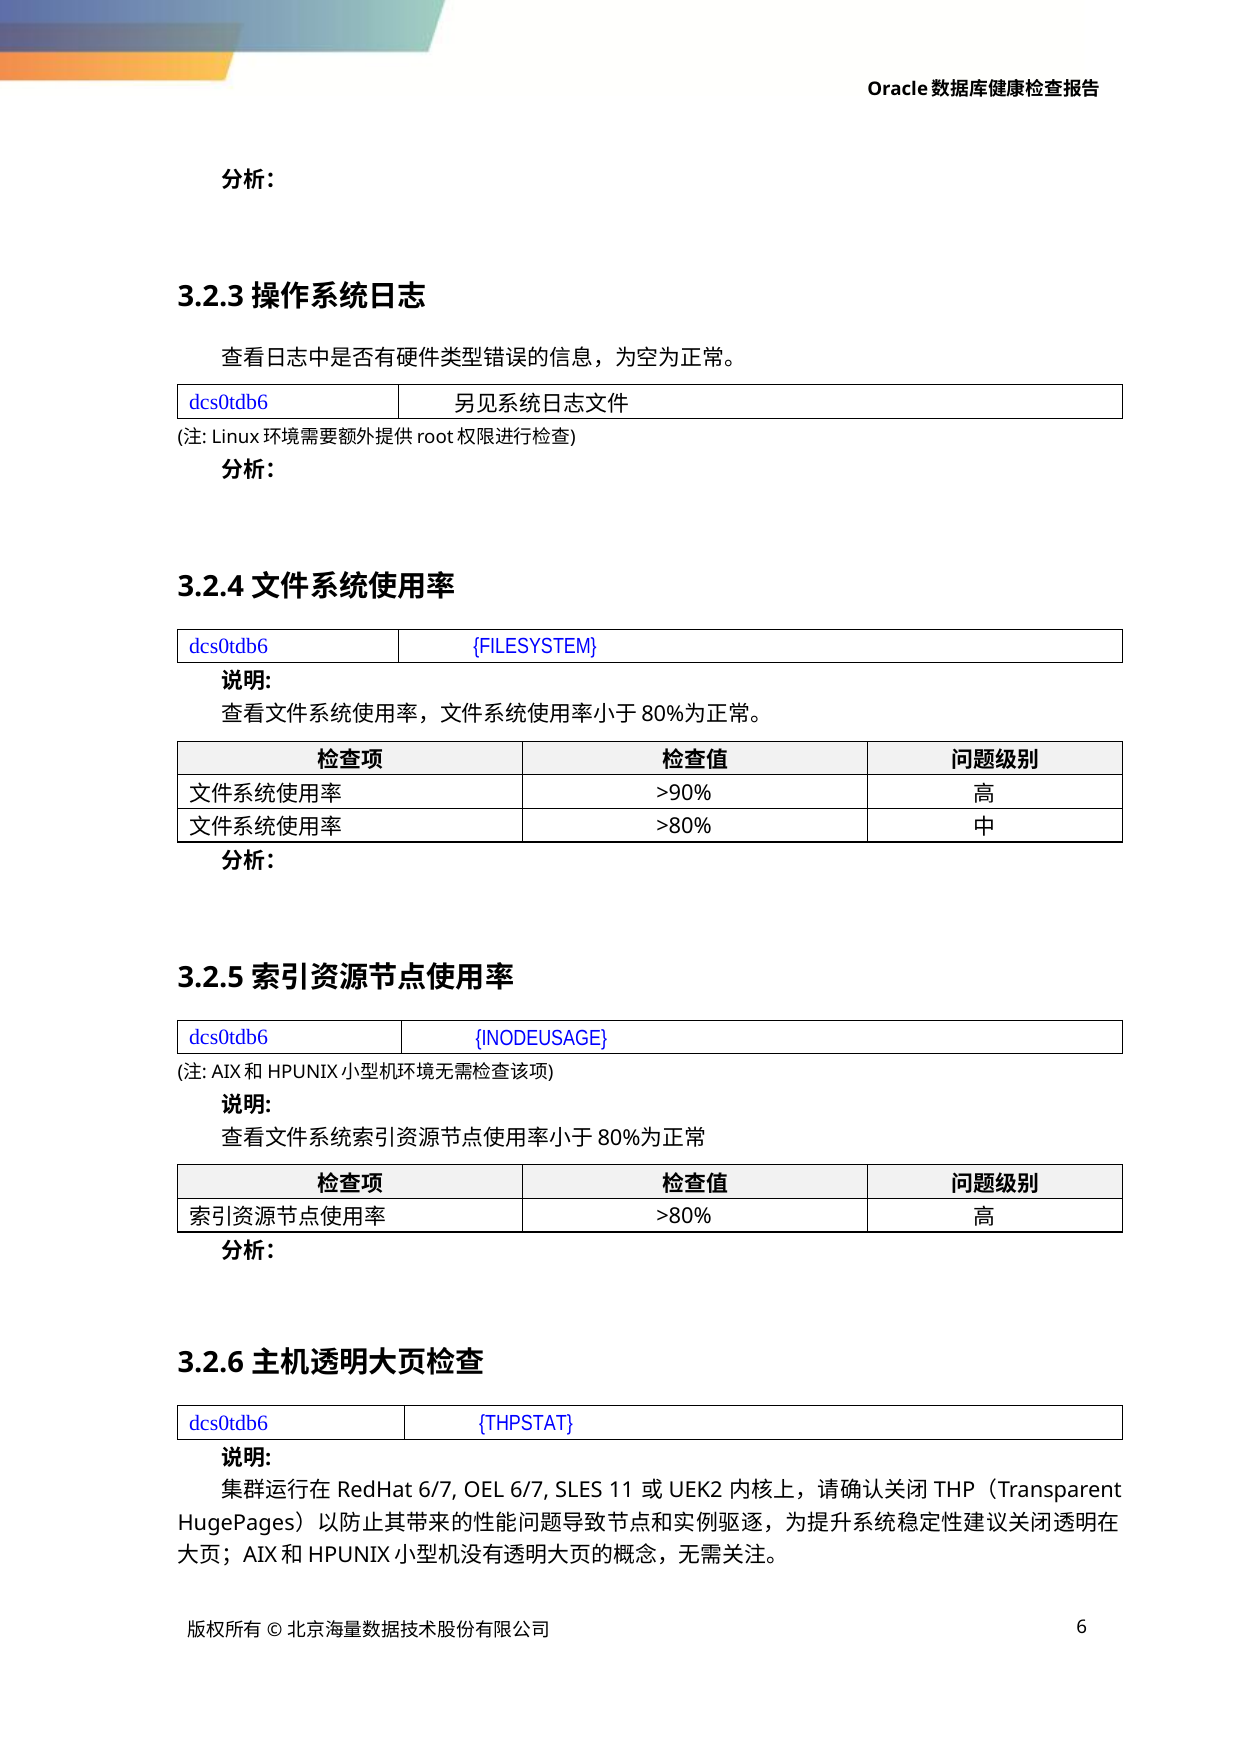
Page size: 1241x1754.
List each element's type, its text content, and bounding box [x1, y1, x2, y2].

text 查看日志中是否有硬件类型错误的信息，为空为正常。 [177, 339, 1100, 372]
table_header 检查值 [523, 742, 867, 774]
table_cell >80% [523, 1199, 867, 1231]
text 索引资源节点使用率 [177, 942, 1122, 1007]
text 说明: [177, 1087, 1100, 1119]
text 分析： [177, 843, 1100, 875]
table_header dcs0tdb6 [178, 1021, 401, 1053]
table_cell 高 [868, 1199, 1122, 1231]
table_header 检查项 [178, 1165, 522, 1198]
table_header {THPSTAT} [405, 1406, 1122, 1439]
text (注: Linux环境需要额外提供root权限进行检查) [177, 419, 1100, 451]
table_header 问题级别 [868, 1165, 1122, 1198]
table_header dcs0tdb6 [178, 1406, 404, 1439]
table_header 问题级别 [868, 742, 1122, 774]
text 分析： [177, 1233, 1100, 1265]
text 分析： [177, 162, 1100, 194]
table_header dcs0tdb6 [178, 630, 398, 662]
text 查看文件系统使用率，文件系统使用率小于80%为正常。 [177, 696, 1100, 728]
table_cell >90% [523, 775, 867, 808]
picture [0, 0, 1085, 96]
table_cell 文件系统使用率 [178, 775, 522, 808]
picture [972, 83, 980, 96]
table_header dcs0tdb6 [178, 385, 398, 418]
text (注: AIX和HPUNIX小型机环境无需检查该项) [177, 1054, 1100, 1087]
picture [992, 82, 996, 95]
text 说明: [177, 663, 1100, 696]
text 操作系统日志 [177, 262, 1122, 327]
text 文件系统使用率 [177, 551, 1122, 616]
picture [935, 86, 944, 96]
table_cell 中 [868, 809, 1122, 841]
table_header 检查项 [178, 742, 522, 774]
table_header 检查值 [523, 1165, 867, 1198]
table_header {INODEUSAGE} [402, 1021, 1122, 1053]
text 集群运行在RedHat 6/7, OEL 6/7, SLES 11 或 UEK2 内核上，请确认关闭THP（Transparent HugePages）以防止其带来的性能问题导致节点和实例驱逐，为提升系统稳定性建议关闭透明在大页；AIX和HPUNIX小型机没有透明大页的概念，无需关注。 [177, 1472, 1122, 1570]
text 查看文件系统索引资源节点使用率小于80%为正常 [177, 1119, 1100, 1152]
table_header {FILESYSTEM} [399, 630, 1122, 662]
table_cell 文件系统使用率 [178, 809, 522, 841]
table_cell >80% [523, 809, 867, 841]
table_header 另见系统日志文件 [399, 385, 1122, 418]
table_cell 索引资源节点使用率 [178, 1199, 522, 1231]
text 分析： [177, 451, 1100, 484]
picture [1009, 83, 1016, 96]
text 主机透明大页检查 [177, 1328, 1122, 1393]
table_cell 高 [868, 775, 1122, 808]
text 说明: [177, 1440, 1100, 1472]
